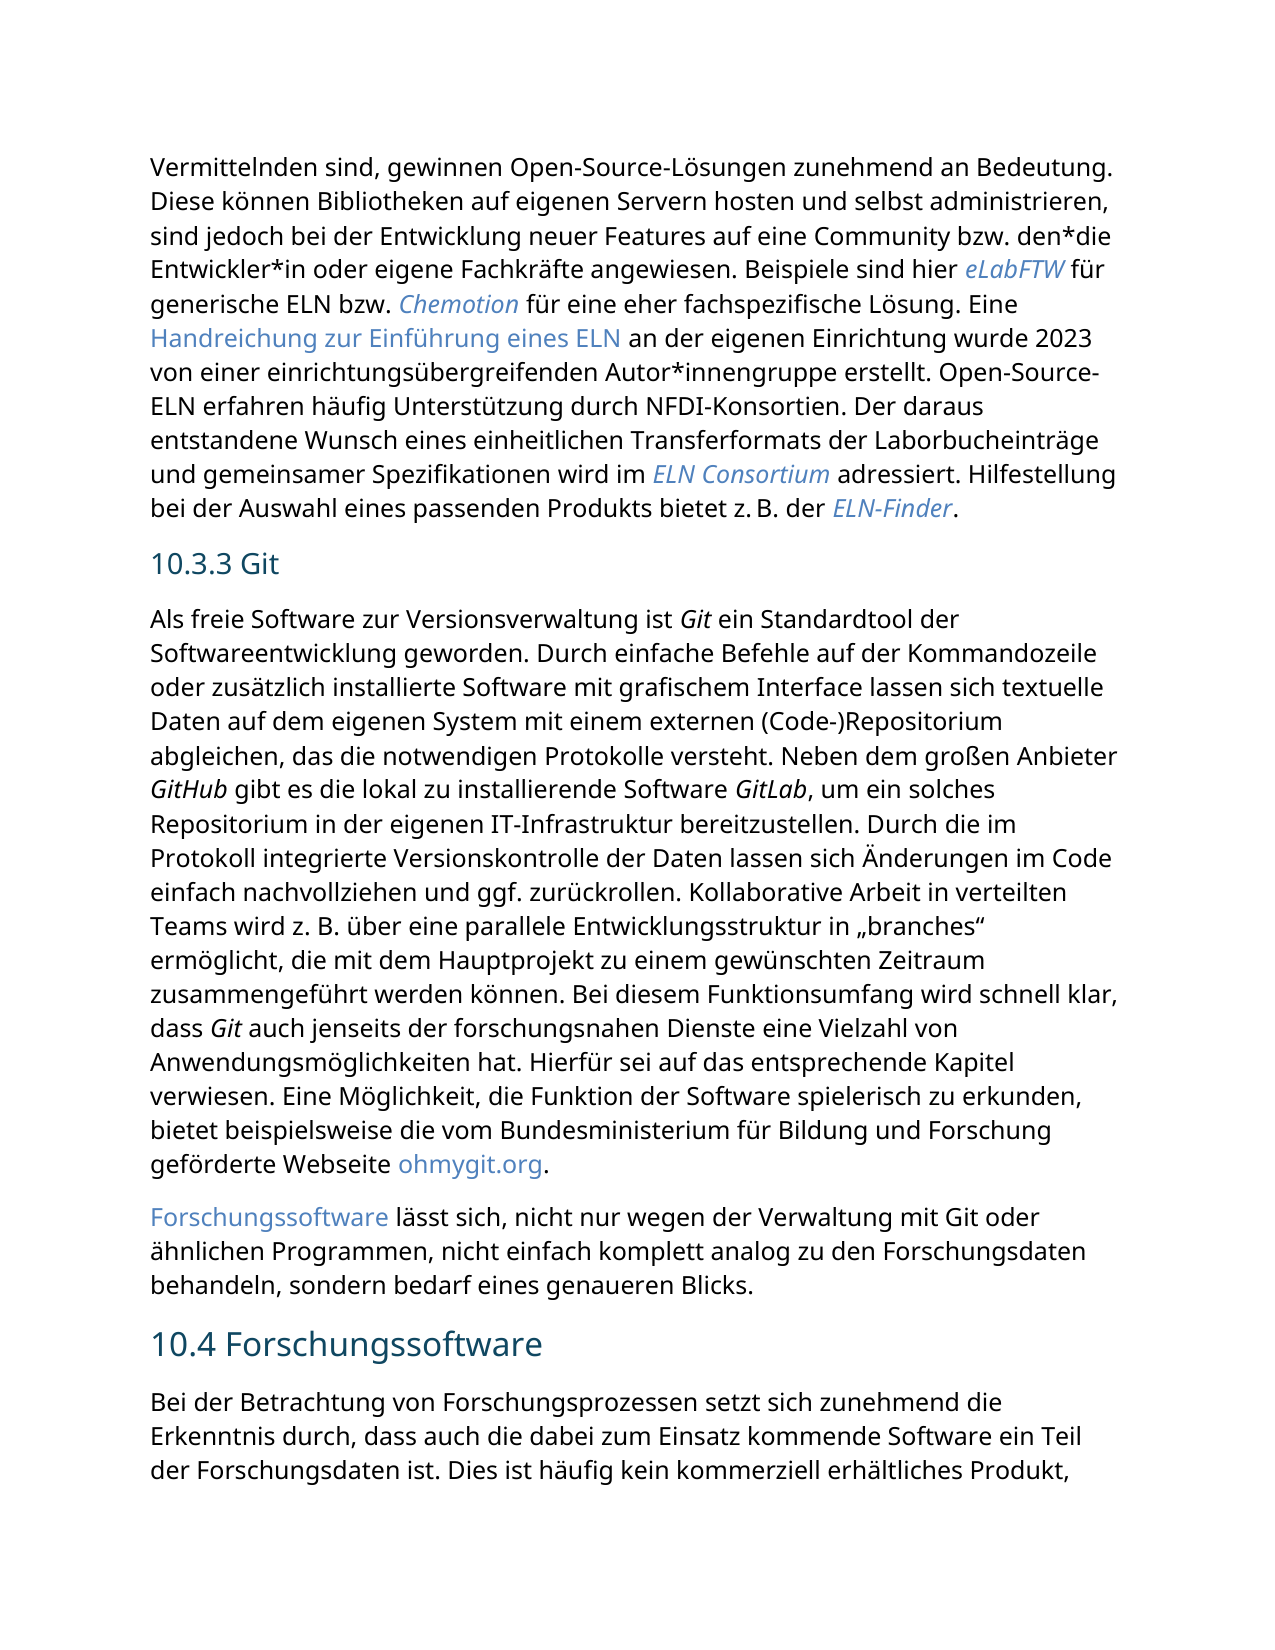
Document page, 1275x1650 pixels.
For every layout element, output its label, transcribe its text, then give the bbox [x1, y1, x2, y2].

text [150, 150, 1125, 525]
subtitle 10.4 Forschungssoftware [150, 1321, 1125, 1366]
subtitle 10.3.3 Git [150, 543, 1125, 583]
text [150, 1385, 1125, 1487]
text Als freie Software zur Versionsverwaltung ist Git ein Standardtool der Softwareentwicklung geworden. Durch einfache Befehle auf der Kommandozeile oder zusätzlich installierte Software mit grafischem Interface lassen sich textuelle Daten auf dem eigenen System mit einem externen (Code-)Repositorium abgleichen, das die notwendigen Protokolle versteht. Neben dem großen Anbieter GitHub gibt es die lokal zu installierende Software GitLab, um ein solches Repositorium in der eigenen IT-Infrastruktur bereitzustellen. Durch die im Protokoll integrierte Versionskontrolle der Daten lassen sich Änderungen im Code einfach nachvollziehen und ggf. zurückrollen. Kollaborative Arbeit in verteilten Teams wird z. B. über eine parallele Entwicklungsstruktur in „branches“ ermöglicht, die mit dem Hauptprojekt zu einem gewünschten Zeitraum zusammengeführt werden können. Bei diesem Funktionsumfang wird schnell klar, dass Git auch jenseits der forschungsnahen Dienste eine Vielzahl von Anwendungsmöglichkeiten hat. Hierfür sei auf das entsprechende Kapitel verwiesen. Eine Möglichkeit, die Funktion der Software spielerisch zu erkunden, bietet beispielsweise die vom Bundesministerium für Bildung und Forschung geförderte Webseite ohmygit.org. [150, 602, 1125, 1181]
text Forschungssoftware lässt sich, nicht nur wegen der Verwaltung mit Git oder ähnlichen Programmen, nicht einfach komplett analog zu den Forschungsdaten behandeln, sondern bedarf eines genaueren Blicks. [150, 1200, 1125, 1302]
